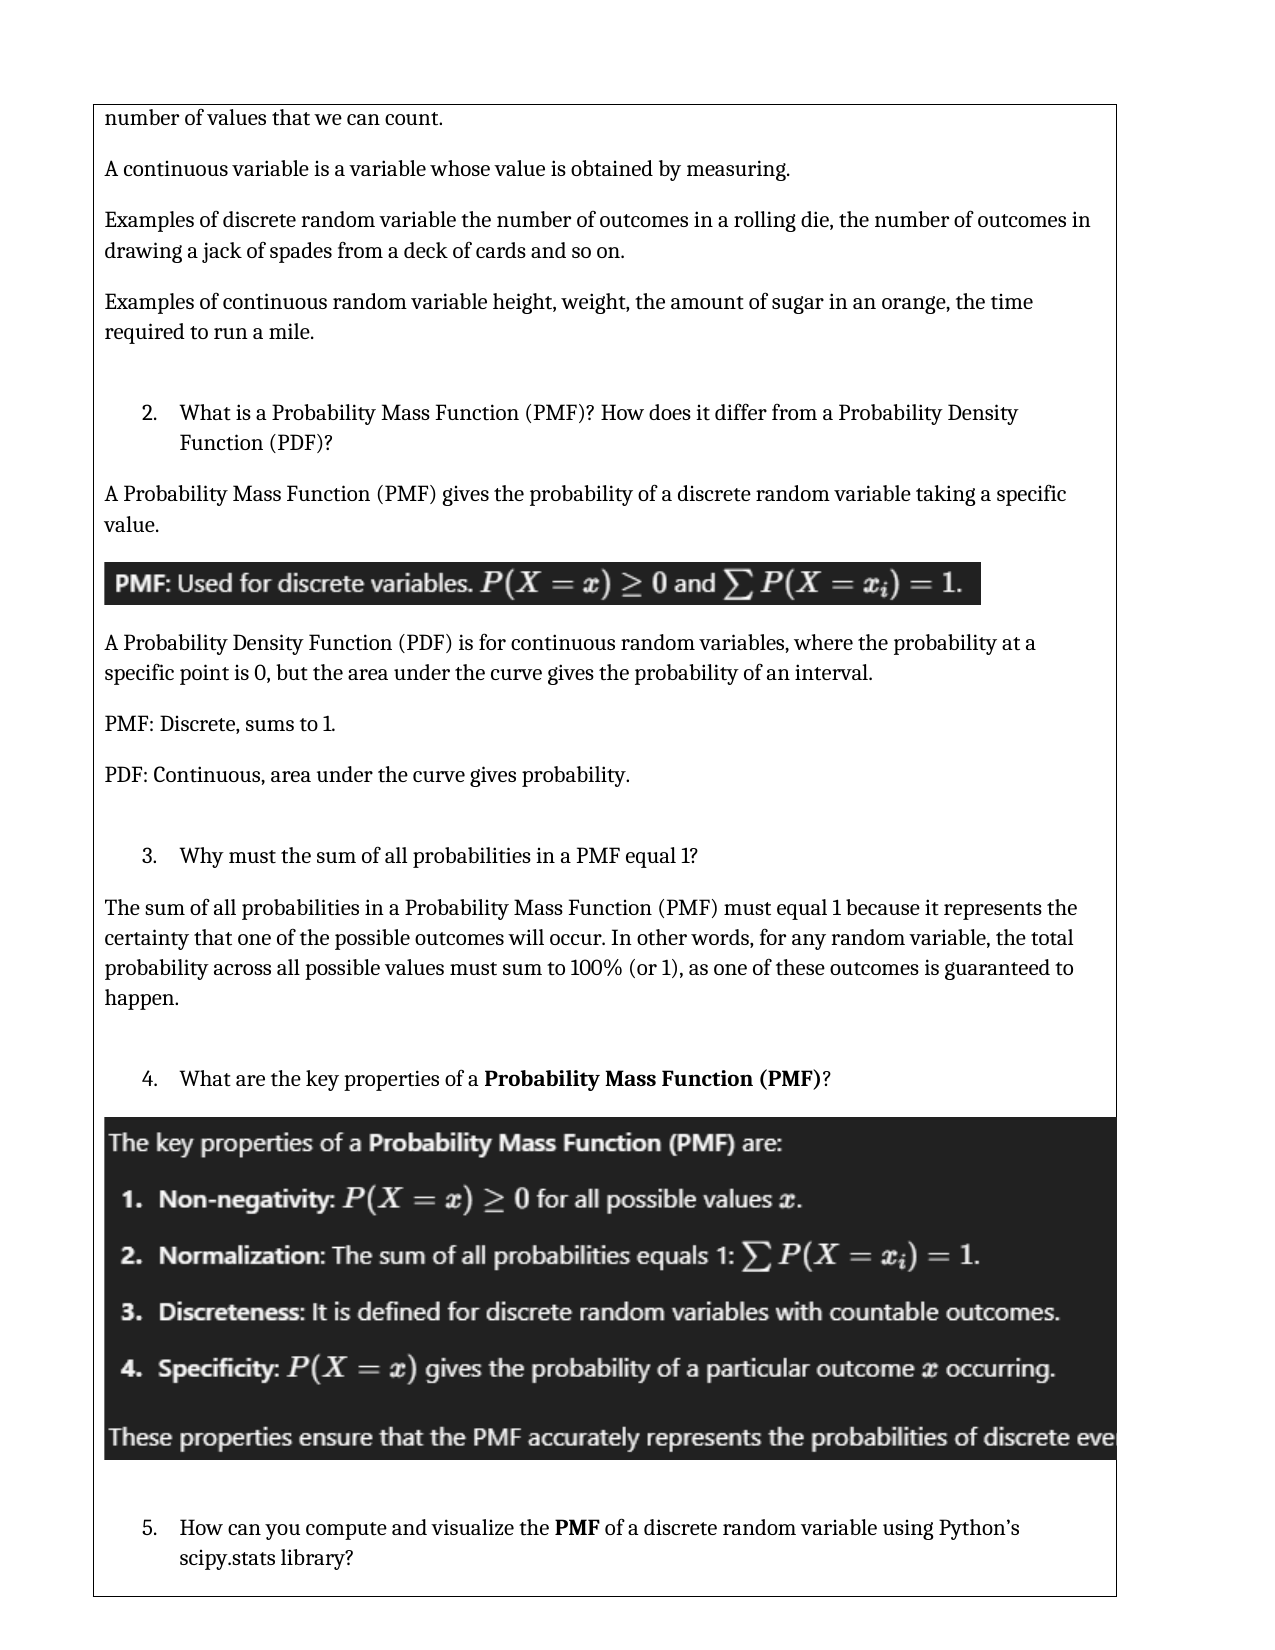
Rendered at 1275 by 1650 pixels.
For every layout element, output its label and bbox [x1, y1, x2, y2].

table_cell [94, 105, 1116, 1596]
picture [104, 1117, 1117, 1460]
picture [104, 562, 981, 605]
